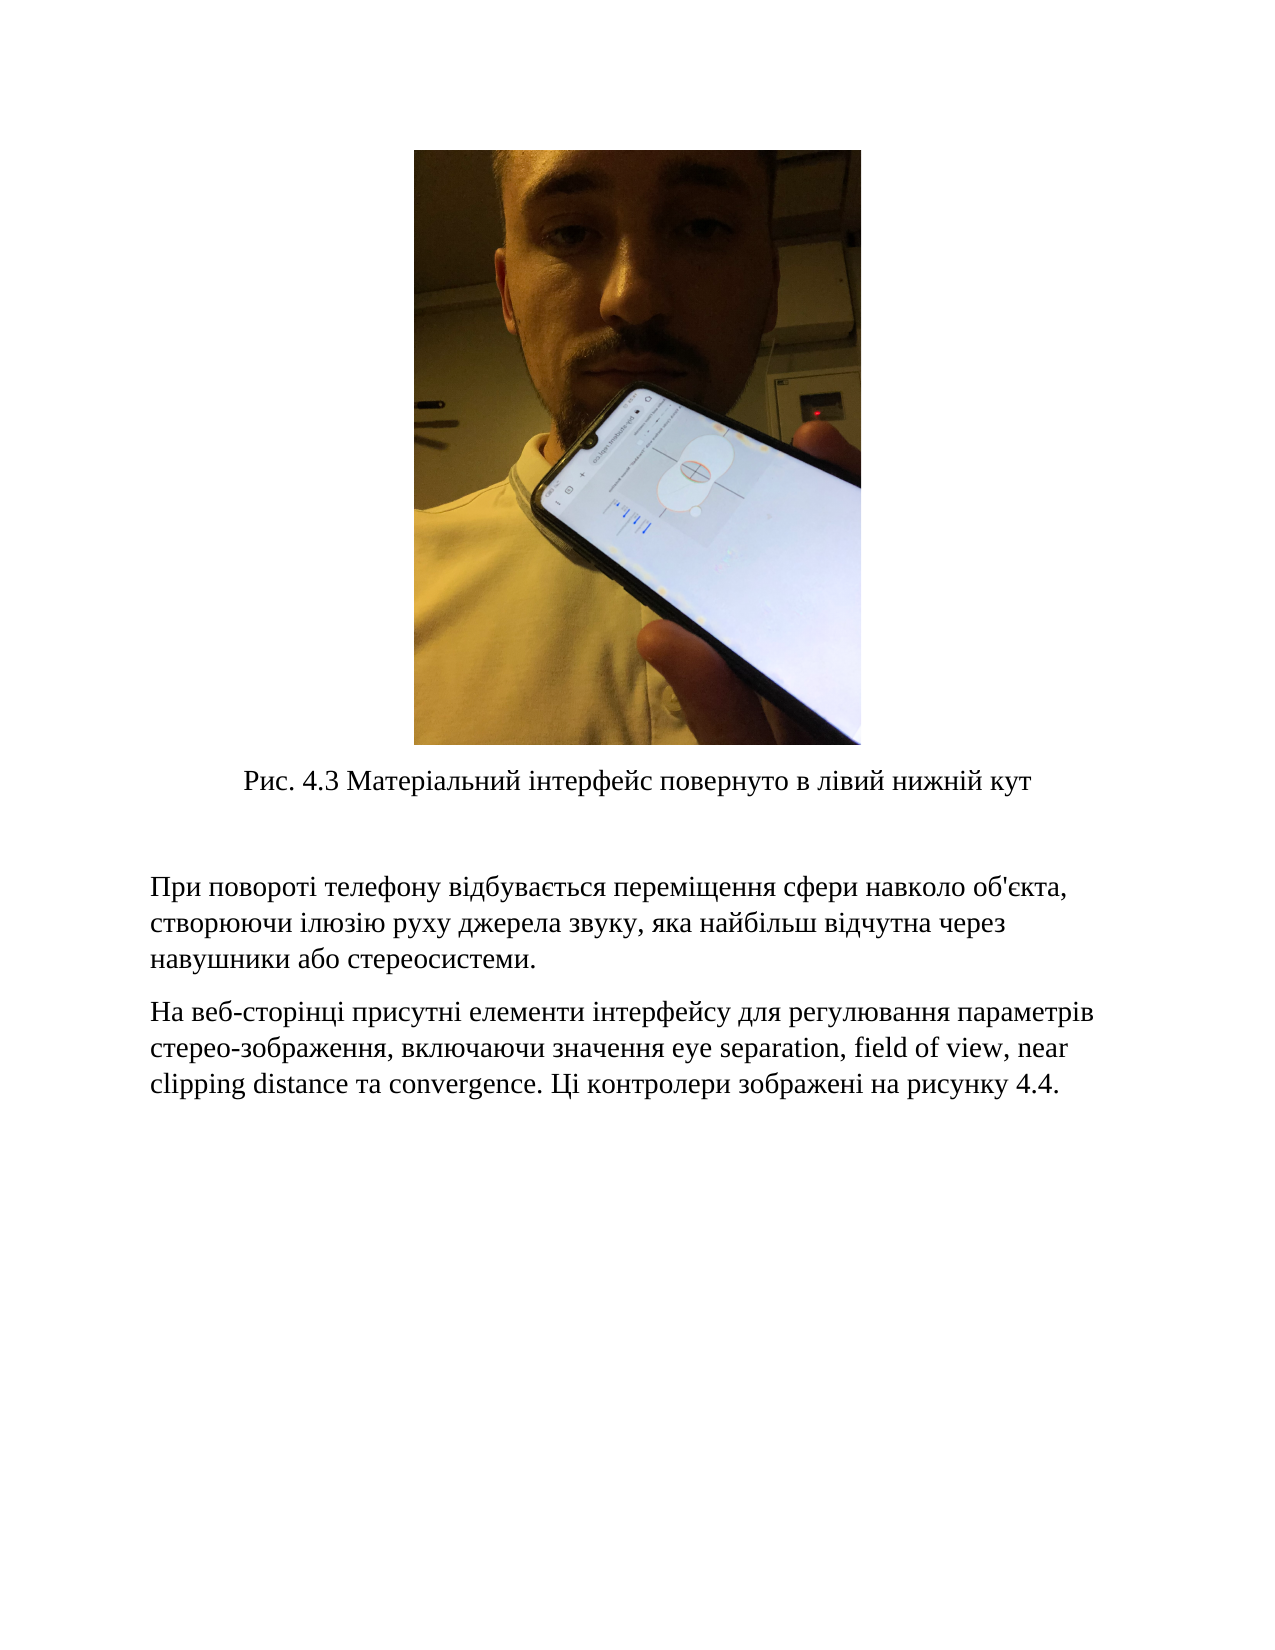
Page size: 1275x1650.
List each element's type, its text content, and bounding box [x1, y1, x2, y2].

text На веб-сторінці присутні елементи інтерфейсу для регулювання параметрів стерео-зображення, включаючи значення eye separation, field of view, near clipping distance та convergence. Ці контролери зображені на рисунку 4.4. [150, 994, 1125, 1100]
text При повороті телефону відбувається переміщення сфери навколо об'єкта, створюючи ілюзію руху джерела звуку, яка найбільш відчутна через навушники або стереосистеми. [150, 869, 1125, 975]
text Рис. 4.3 Матеріальний інтерфейс повернуто в лівий нижній кут [150, 763, 1125, 797]
picture [414, 150, 862, 745]
